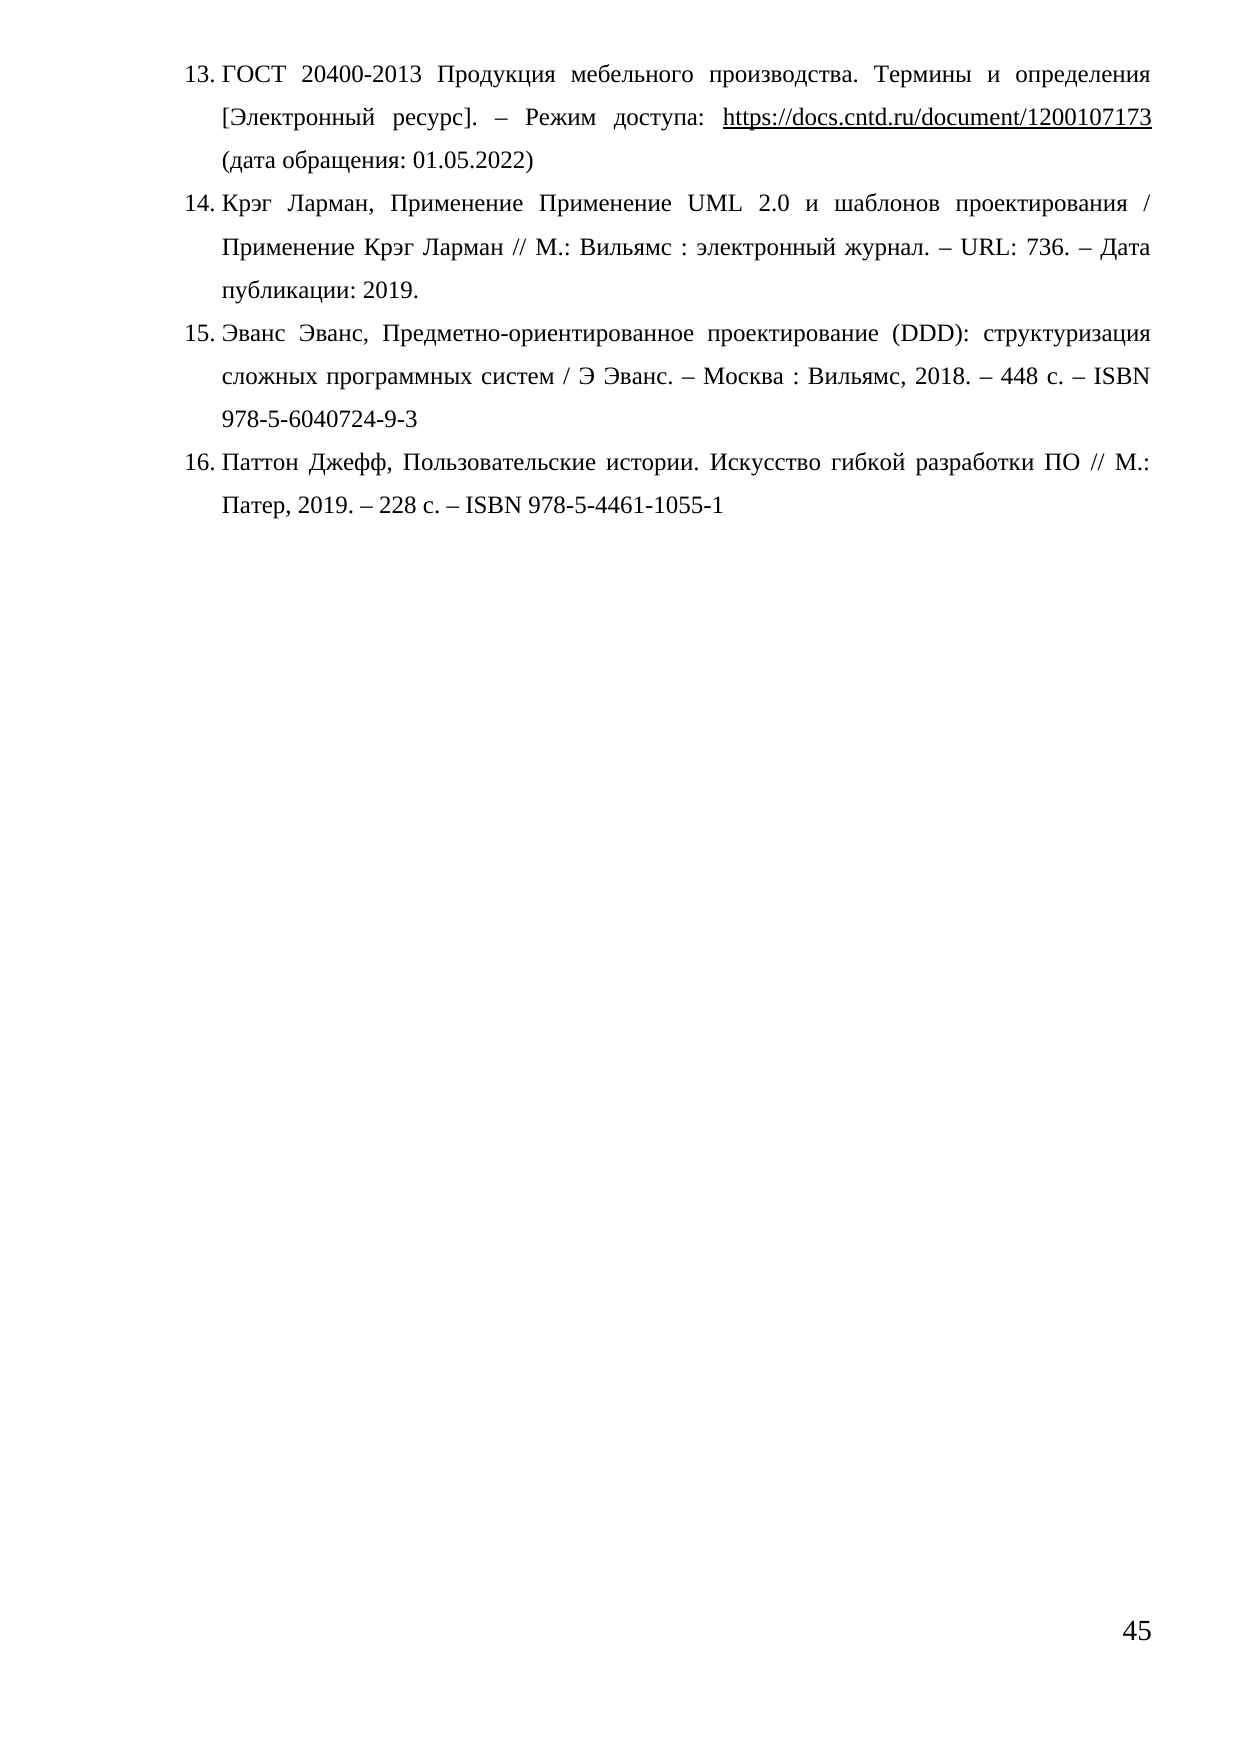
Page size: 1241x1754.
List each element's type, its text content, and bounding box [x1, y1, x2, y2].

list ГОСТ 20400-2013 Продукция мебельного производства. Термины и определения [Электронный ресурс]. – Режим доступа: https://docs.cntd.ru/document/1200107173 (дата обращения: 01.05.2022) [184, 59, 1152, 174]
list Паттон Джефф, Пользовательские истории. Искусство гибкой разработки ПО // М.: Патер, 2019. – 228 с. – ISBN 978-5-4461-1055-1 [184, 447, 1152, 519]
list Эванс Эванс, Предметно-ориентированное проектирование (DDD): структуризация сложных программных систем / Э Эванс. – Москва : Вильямс, 2018. – 448 с. – ISBN 978-5-6040724-9-3 [184, 318, 1152, 433]
list Крэг Ларман, Применение Применение UML 2.0 и шаблонов проектирования / Применение Крэг Ларман // М.: Вильямс : электронный журнал. – URL: 736. – Дата публикации: 2019. [184, 188, 1152, 303]
